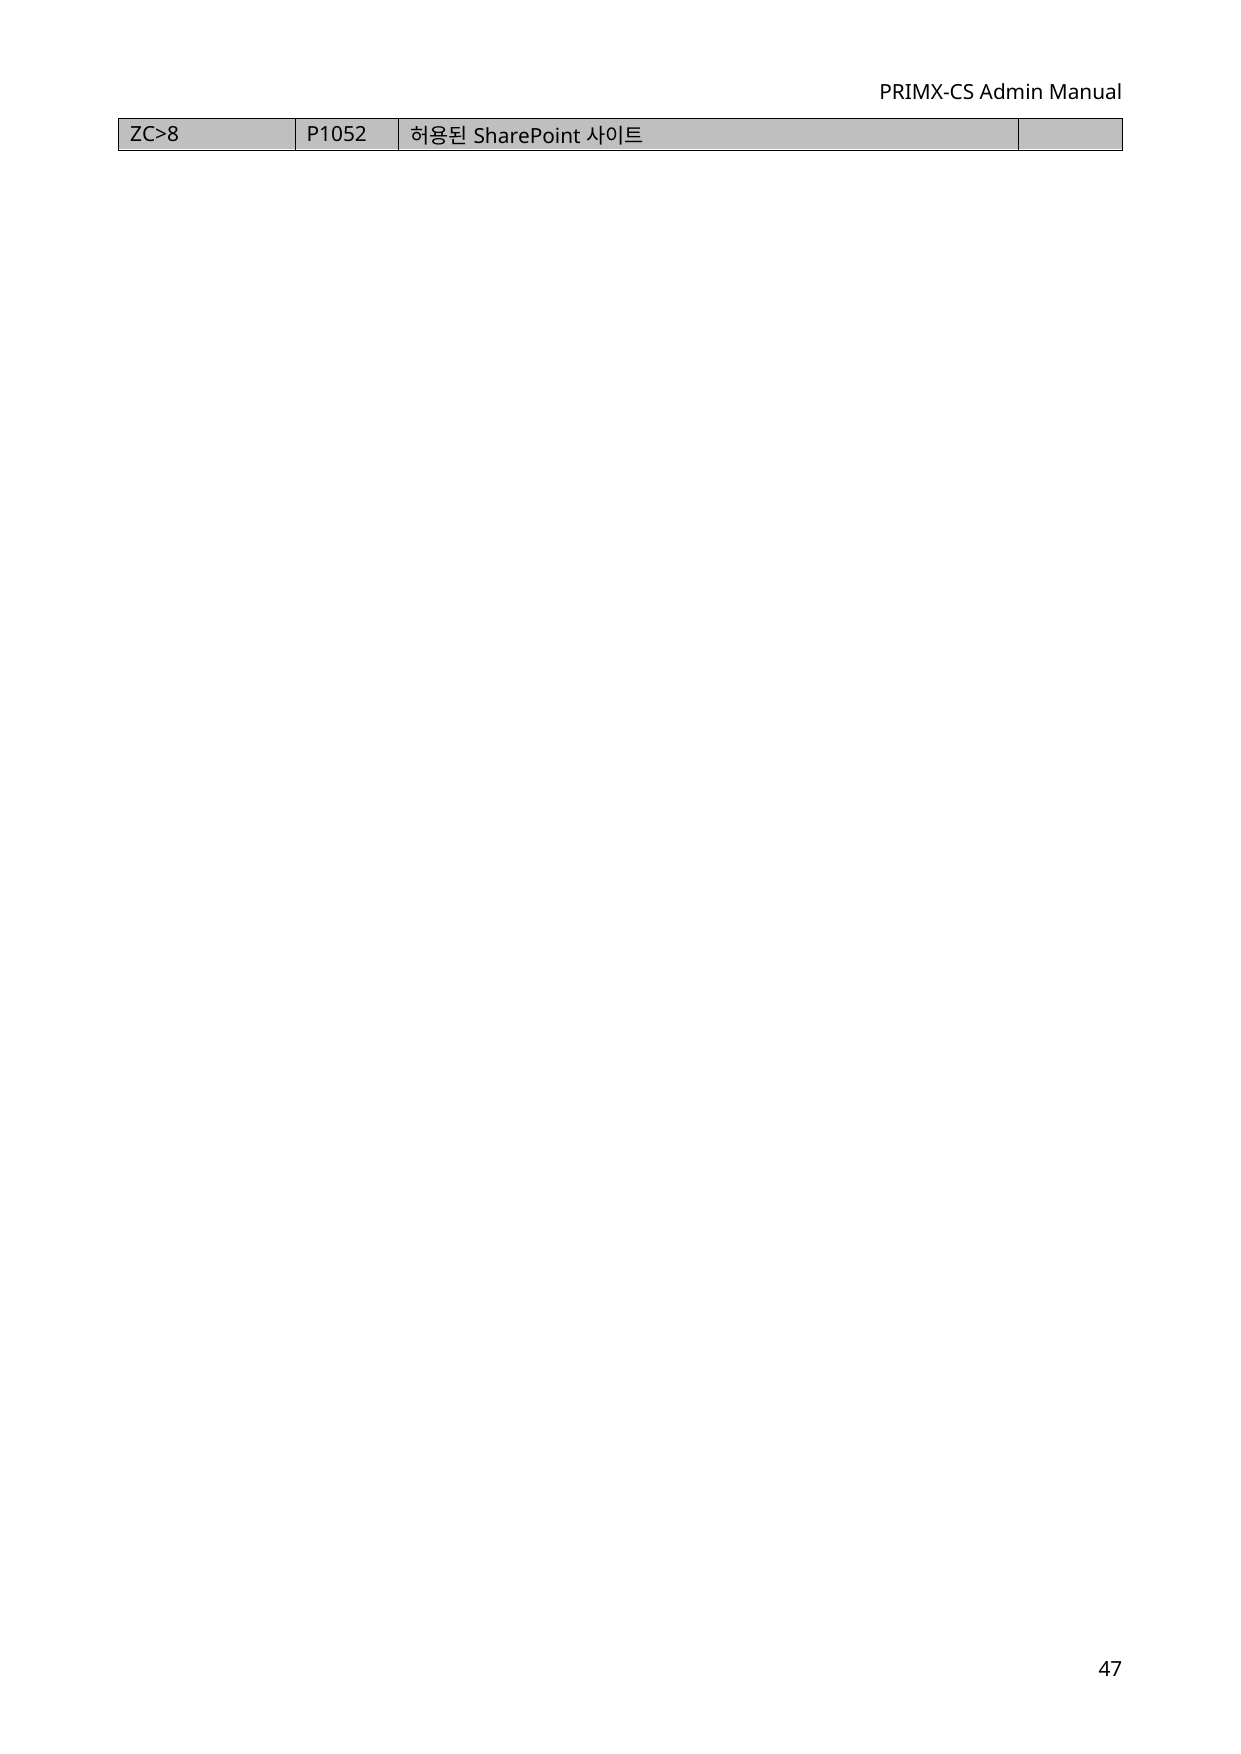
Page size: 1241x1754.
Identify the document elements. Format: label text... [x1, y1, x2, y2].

table_cell [1019, 119, 1122, 149]
table_cell P1052 [296, 119, 398, 149]
table_cell 허용된 SharePoint 사이트 [399, 119, 1018, 149]
table_cell ZC>8 [119, 119, 295, 149]
